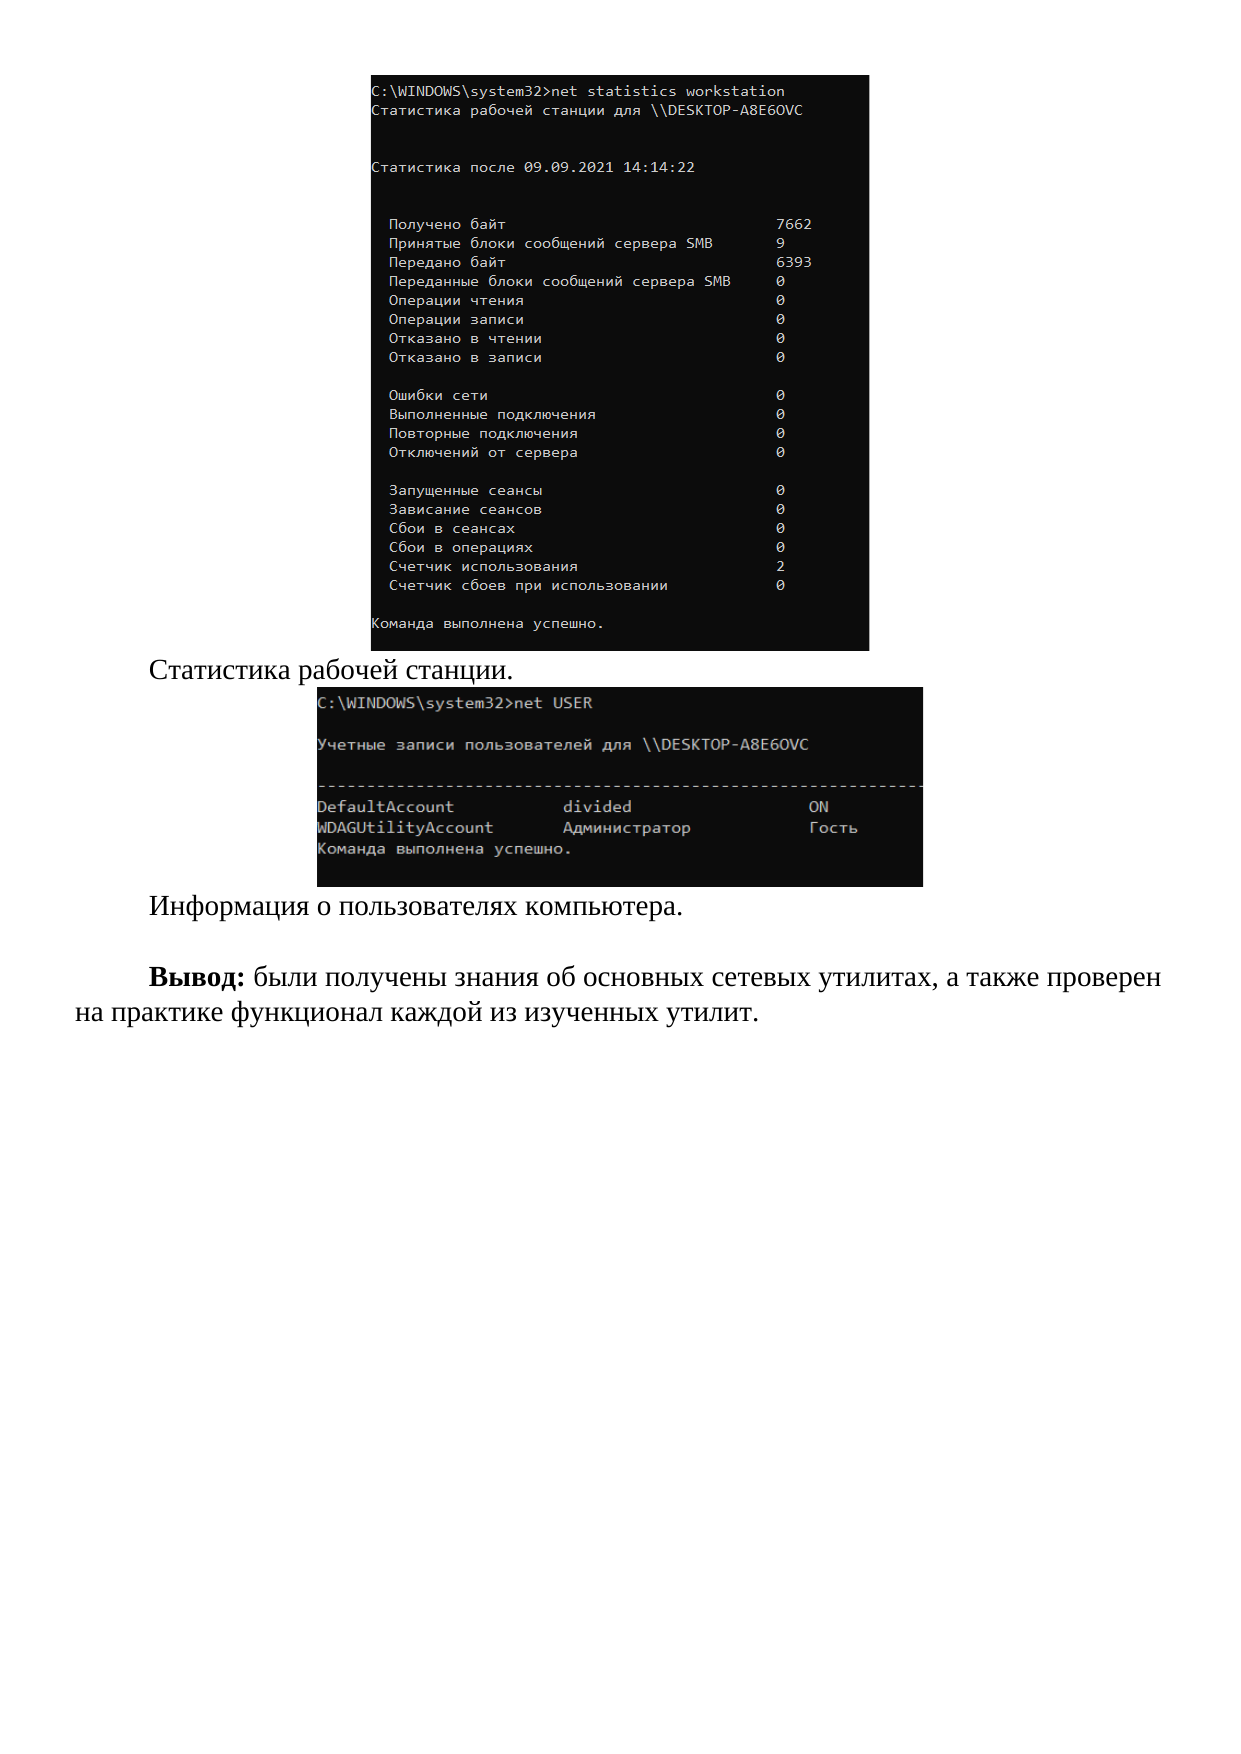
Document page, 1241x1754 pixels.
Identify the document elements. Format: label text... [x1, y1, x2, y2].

picture [317, 687, 924, 887]
picture [370, 75, 870, 651]
text Вывод: были получены знания об основных сетевых утилитах, а также проверен на практике функционал каждой из изученных утилит. [75, 959, 1165, 1027]
text Информация о пользователях компьютера. [75, 888, 1165, 922]
text Статистика рабочей станции. [75, 652, 1165, 686]
